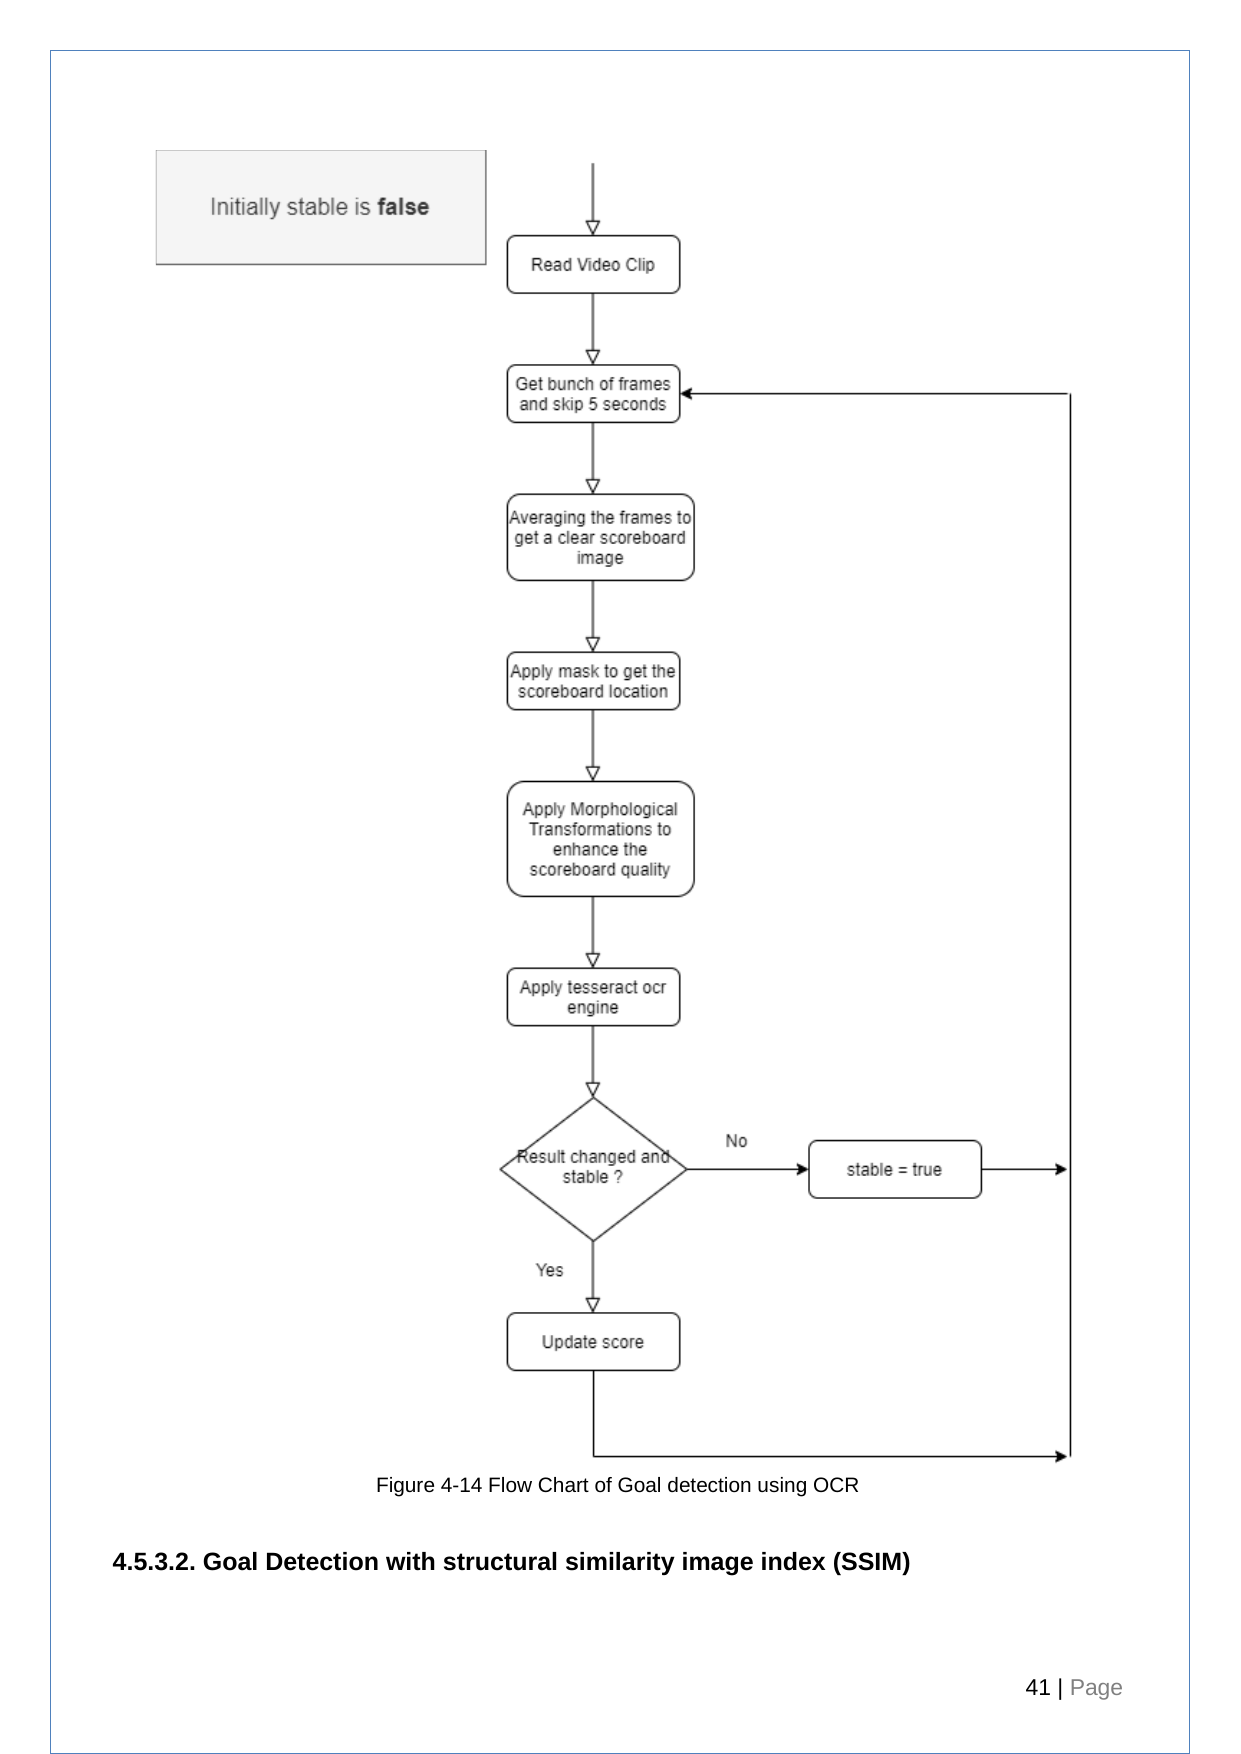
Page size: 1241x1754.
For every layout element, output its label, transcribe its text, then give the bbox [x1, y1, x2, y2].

picture [155, 150, 1080, 1469]
subtitle 4.5.3.2. Goal Detection with structural similarity image index (SSIM) [112, 1547, 1123, 1576]
text Figure 4-14 Flow Chart of Goal detection using OCR [112, 1473, 1123, 1497]
